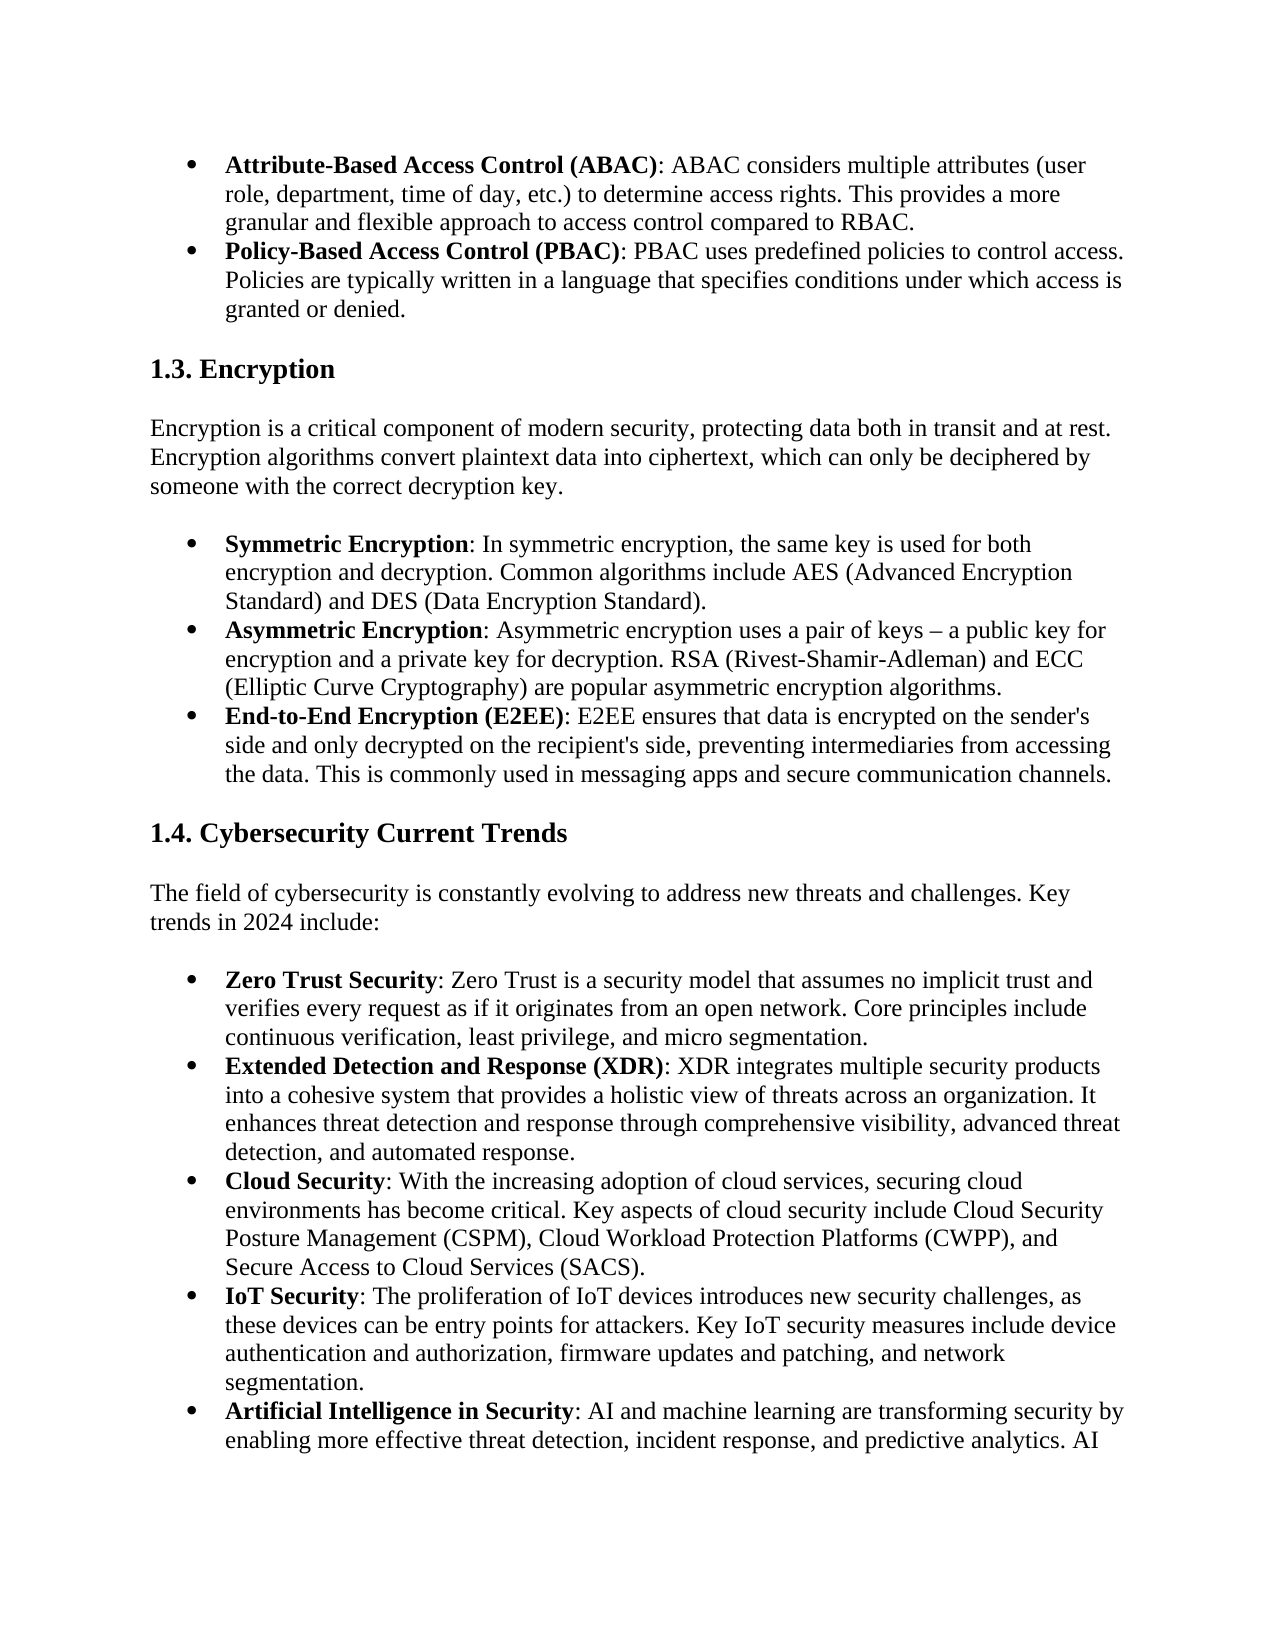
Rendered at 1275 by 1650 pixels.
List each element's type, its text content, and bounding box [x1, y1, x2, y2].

text Encryption is a critical component of modern security, protecting data both in transit and at rest. Encryption algorithms convert plaintext data into ciphertext, which can only be deciphered by someone with the correct decryption key. [150, 413, 1125, 499]
list Cloud Security: With the increasing adoption of cloud services, securing cloud environments has become critical. Key aspects of cloud security include Cloud Security Posture Management (CSPM), Cloud Workload Protection Platforms (CWPP), and Secure Access to Cloud Services (SACS). [187, 1166, 1125, 1281]
list Extended Detection and Response (XDR): XDR integrates multiple security products into a cohesive system that provides a holistic view of threats across an organization. It enhances threat detection and response through comprehensive visibility, advanced threat detection, and automated response. [187, 1051, 1125, 1166]
text 1.4. Cybersecurity Current Trends [150, 817, 1125, 849]
list End-to-End Encryption (E2EE): E2EE ensures that data is encrypted on the sender's side and only decrypted on the recipient's side, preventing intermediaries from accessing the data. This is commonly used in messaging apps and secure communication channels. [187, 701, 1125, 787]
list Symmetric Encryption: In symmetric encryption, the same key is used for both encryption and decryption. Common algorithms include AES (Advanced Encryption Standard) and DES (Data Encryption Standard). [187, 529, 1125, 615]
text The field of cybersecurity is constantly evolving to address new threats and challenges. Key trends in 2024 include: [150, 878, 1125, 936]
list Asymmetric Encryption: Asymmetric encryption uses a pair of keys – a public key for encryption and a private key for decryption. RSA (Rivest-Shamir-Adleman) and ECC (Elliptic Curve Cryptography) are popular asymmetric encryption algorithms. [187, 615, 1125, 701]
list Zero Trust Security: Zero Trust is a security model that assumes no implicit trust and verifies every request as if it originates from an open network. Core principles include continuous verification, least privilege, and micro segmentation. [187, 965, 1125, 1051]
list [187, 1396, 1125, 1453]
list Policy-Based Access Control (PBAC): PBAC uses predefined policies to control access. Policies are typically written in a language that specifies conditions under which access is granted or denied. [187, 236, 1125, 322]
text 1.3. Encryption [150, 352, 1125, 384]
list Attribute-Based Access Control (ABAC): ABAC considers multiple attributes (user role, department, time of day, etc.) to determine access rights. This provides a more granular and flexible approach to access control compared to RBAC. [187, 150, 1125, 236]
list IoT Security: The proliferation of IoT devices introduces new security challenges, as these devices can be entry points for attackers. Key IoT security measures include device authentication and authorization, firmware updates and patching, and network segmentation. [187, 1281, 1125, 1396]
